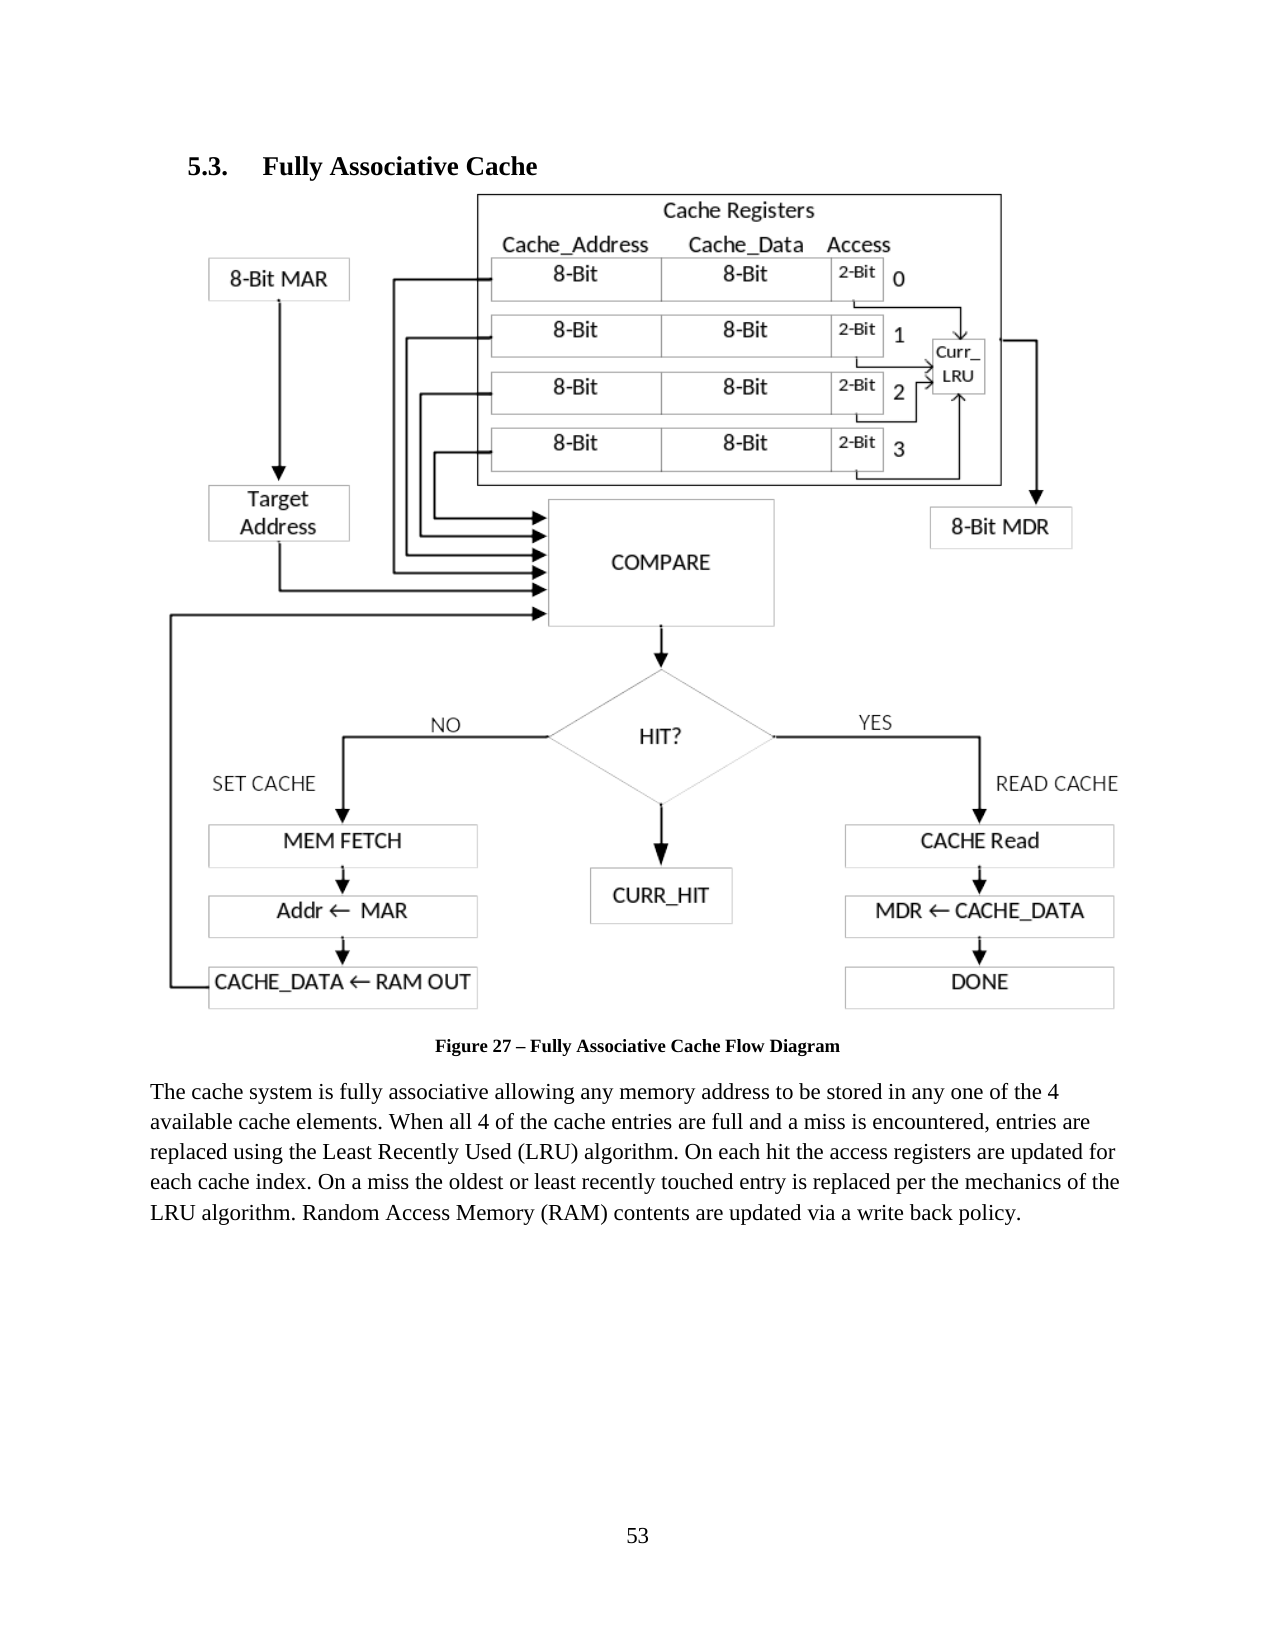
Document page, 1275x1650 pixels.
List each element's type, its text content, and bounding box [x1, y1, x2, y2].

text Figure 27 – Fully Associative Cache Flow Diagram [150, 1035, 1125, 1057]
text The cache system is fully associative allowing any memory address to be stored in any one of the 4 available cache elements. When all 4 of the cache entries are full and a miss is encountered, entries are replaced using the Least Recently Used (LRU) algorithm. On each hit the access registers are updated for each cache index. On a miss the oldest or least recently touched entry is replaced per the mechanics of the LRU algorithm. Random Access Memory (RAM) contents are updated via a write back policy. [150, 1078, 1125, 1225]
subtitle Fully Associative Cache [187, 150, 1125, 181]
